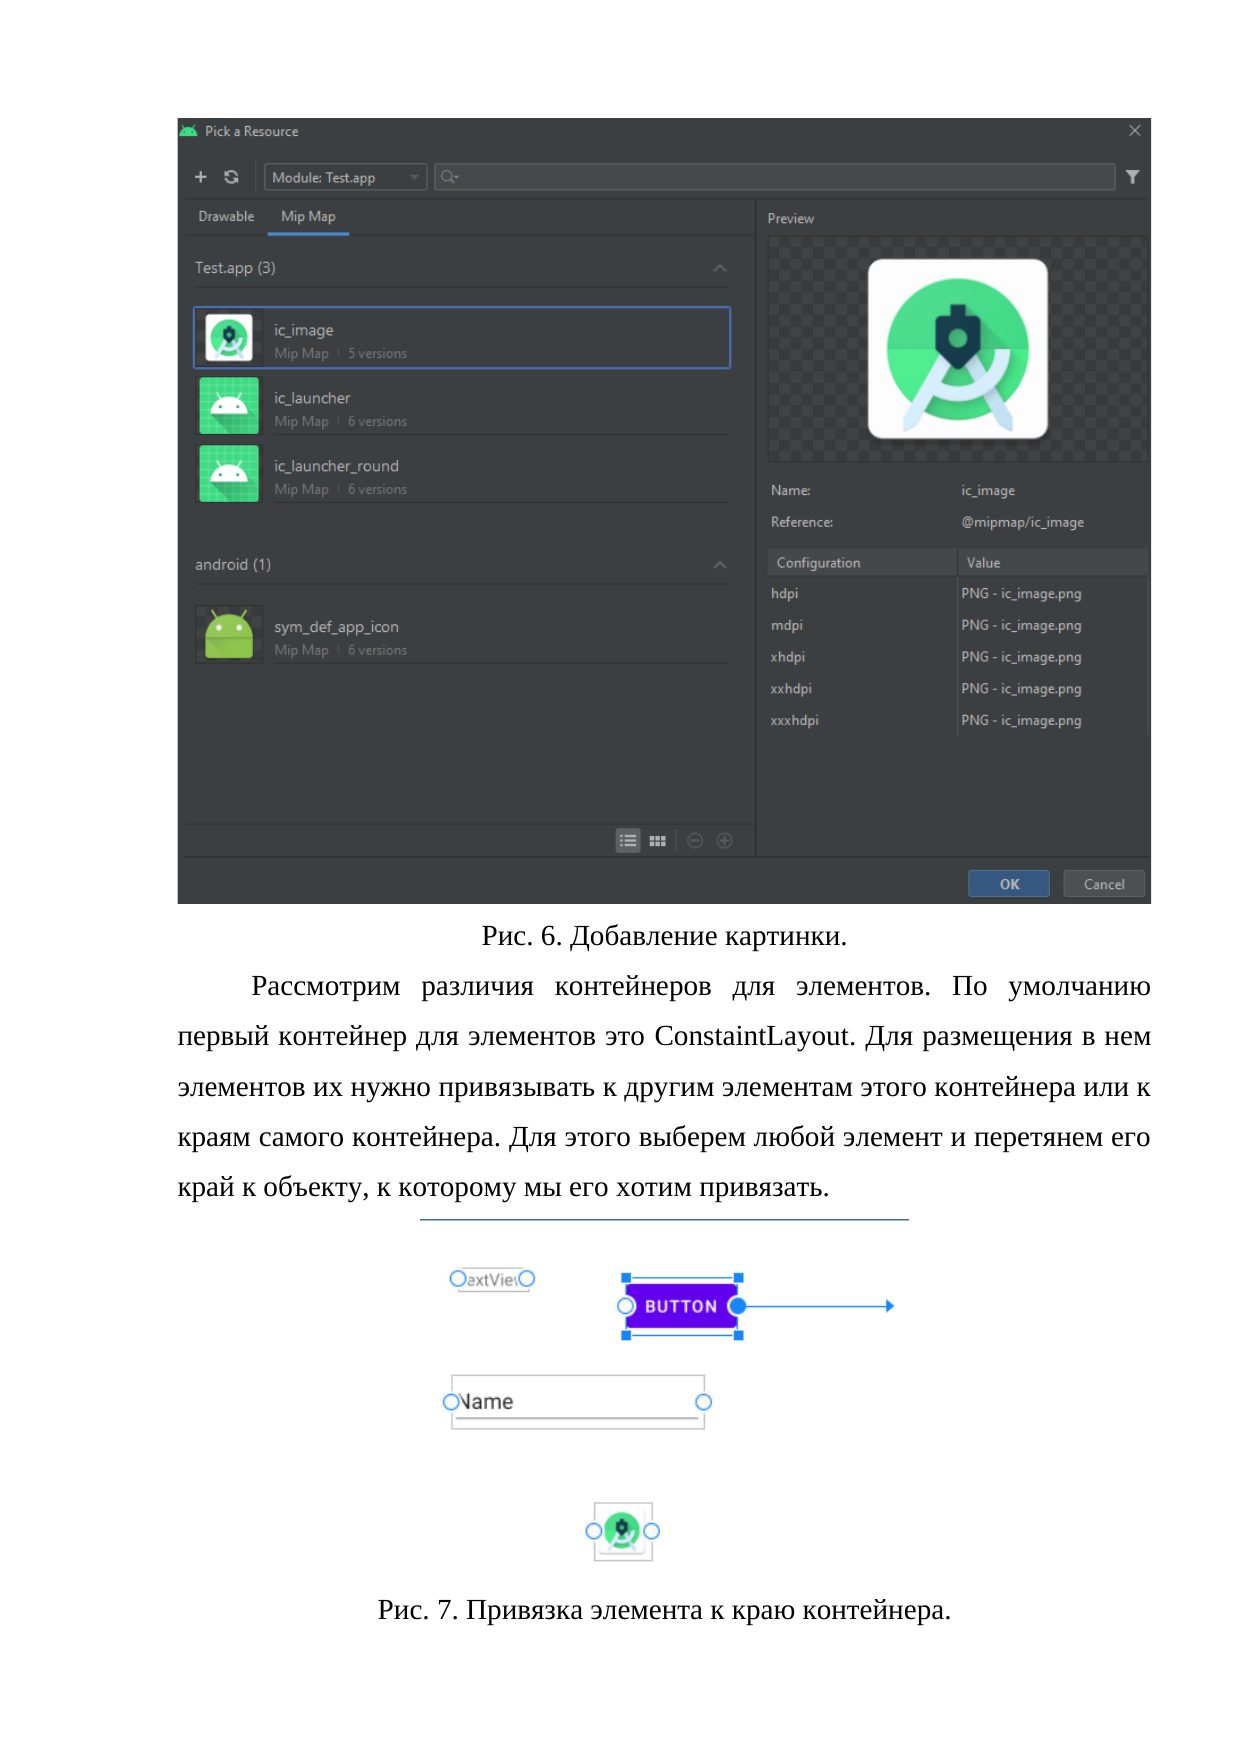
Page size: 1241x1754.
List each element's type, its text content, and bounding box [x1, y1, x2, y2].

picture [419, 1219, 909, 1578]
text Рассмотрим различия контейнеров для элементов. По умолчанию первый контейнер для элементов это ConstaintLayout. Для размещения в нем элементов их нужно привязывать к другим элементам этого контейнера или к краям самого контейнера. Для этого выберем любой элемент и перетянем его край к объекту, к которому мы его хотим привязать. [177, 968, 1152, 1203]
text Рис. 7. Привязка элемента к краю контейнера. [177, 1592, 1152, 1625]
picture [177, 118, 1152, 904]
text Рис. 6. Добавление картинки. [177, 918, 1152, 951]
